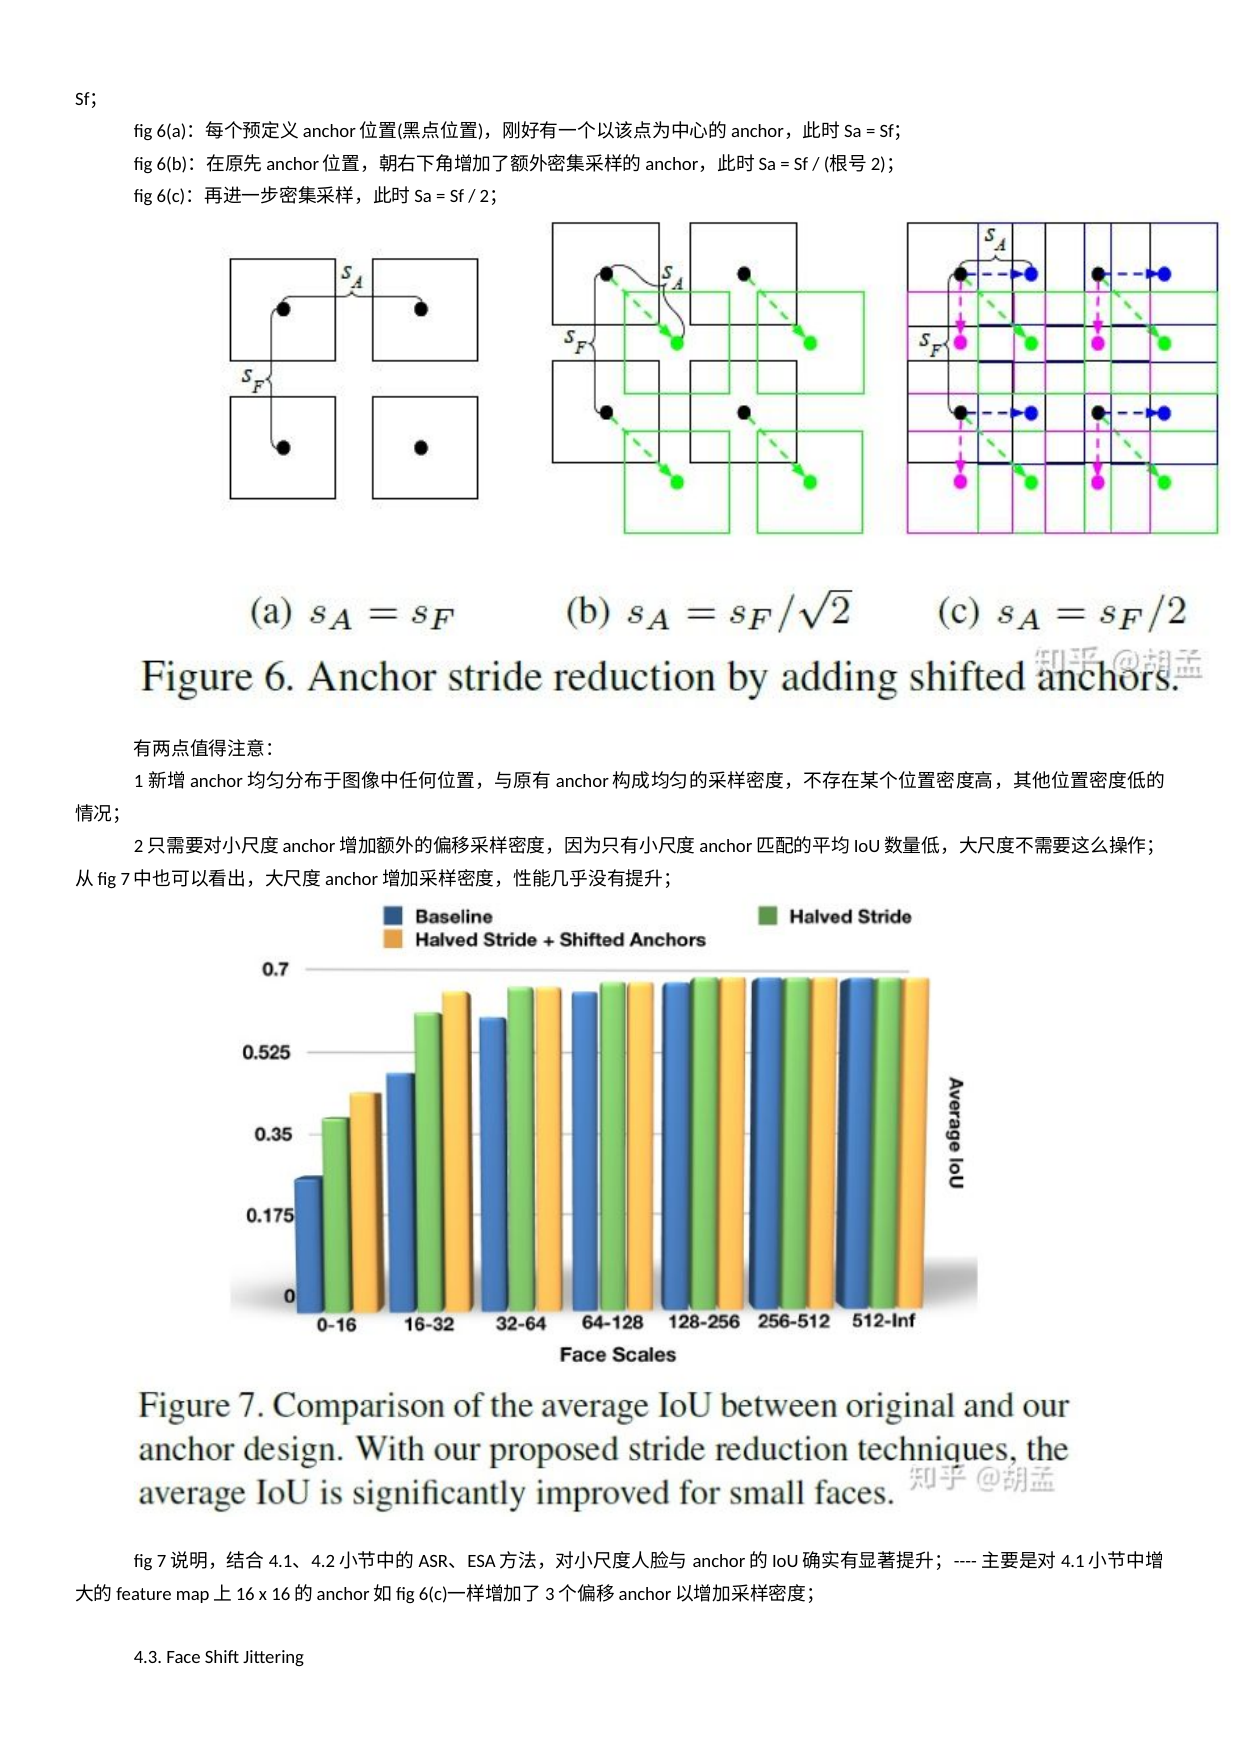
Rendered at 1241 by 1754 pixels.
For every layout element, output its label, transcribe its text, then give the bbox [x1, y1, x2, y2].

text 2 只需要对小尺度anchor增加额外的偏移采样密度，因为只有小尺度anchor匹配的平均IoU数量低，大尺度不需要这么操作；从fig 7中也可以看出，大尺度anchor增加采样密度，性能几乎没有提升； [75, 828, 1165, 893]
text 4.3. Face Shift Jittering [75, 1641, 1165, 1673]
text fig 6(b)：在原先anchor位置，朝右下角增加了额外密集采样的anchor，此时Sa = Sf / (根号2)； [75, 146, 1165, 178]
text fig 7说明，结合4.1、4.2小节中的ASR、ESA方法，对小尺度人脸与anchor的IoU确实有显著提升；---- 主要是对4.1小节中增大的feature map上16 x 16的anchor如fig 6(c)一样增加了3个偏移anchor以增加采样密度； [75, 1543, 1165, 1608]
text fig 6(c)：再进一步密集采样，此时Sa = Sf / 2； [75, 178, 1165, 211]
text fig 6(a)：每个预定义anchor位置(黑点位置)，刚好有一个以该点为中心的anchor，此时Sa = Sf； [75, 113, 1165, 146]
picture [133, 893, 1079, 1517]
text 有两点值得注意： [75, 731, 1165, 763]
text 1 新增anchor均匀分布于图像中任何位置，与原有anchor构成均匀的采样密度，不存在某个位置密度高，其他位置密度低的情况； [75, 763, 1165, 828]
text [75, 81, 1165, 113]
picture [133, 210, 1231, 708]
